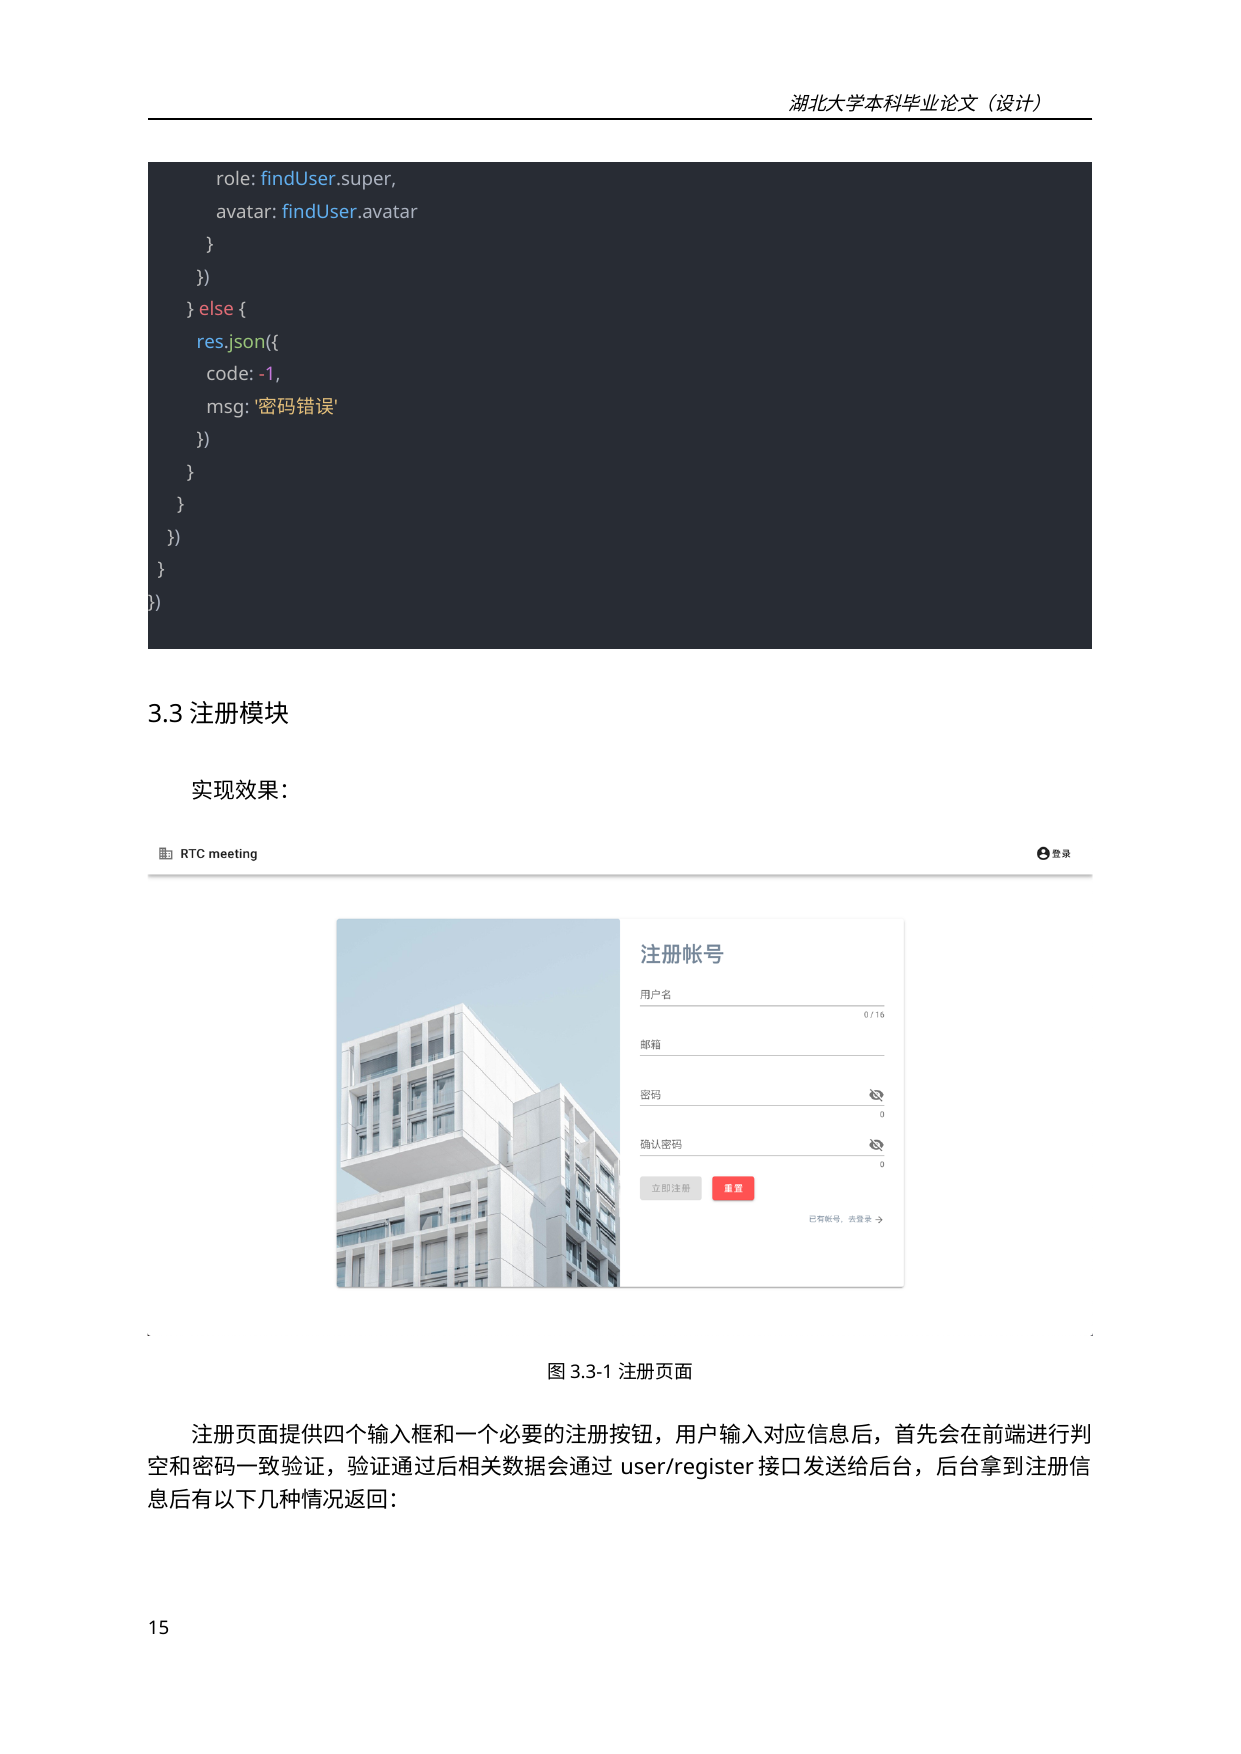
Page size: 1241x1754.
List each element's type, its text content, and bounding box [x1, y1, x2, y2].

subtitle 3.3 注册模块 [148, 679, 1092, 744]
text }) [148, 519, 1092, 552]
text } [148, 454, 1092, 487]
text 图3.3-1 注册页面 [148, 1354, 1092, 1387]
text code: -1, [148, 357, 1092, 389]
text } else { [148, 292, 1092, 324]
text role: findUser.super, [148, 162, 1092, 194]
text } [148, 552, 1092, 584]
text } [148, 487, 1092, 519]
text } [148, 227, 1092, 259]
text }) [148, 584, 1092, 617]
text msg: '密码错误' [148, 389, 1092, 422]
text }) [148, 422, 1092, 454]
text avatar: findUser.avatar [148, 194, 1092, 227]
text res.json({ [148, 324, 1092, 357]
text }) [148, 259, 1092, 292]
text 注册页面提供四个输入框和一个必要的注册按钮，用户输入对应信息后，首先会在前端进行判空和密码一致验证，验证通过后相关数据会通过user/register接口发送给后台，后台拿到注册信息后有以下几种情况返回： [148, 1416, 1092, 1514]
picture [147, 834, 1093, 1336]
text 实现效果： [148, 773, 1092, 805]
